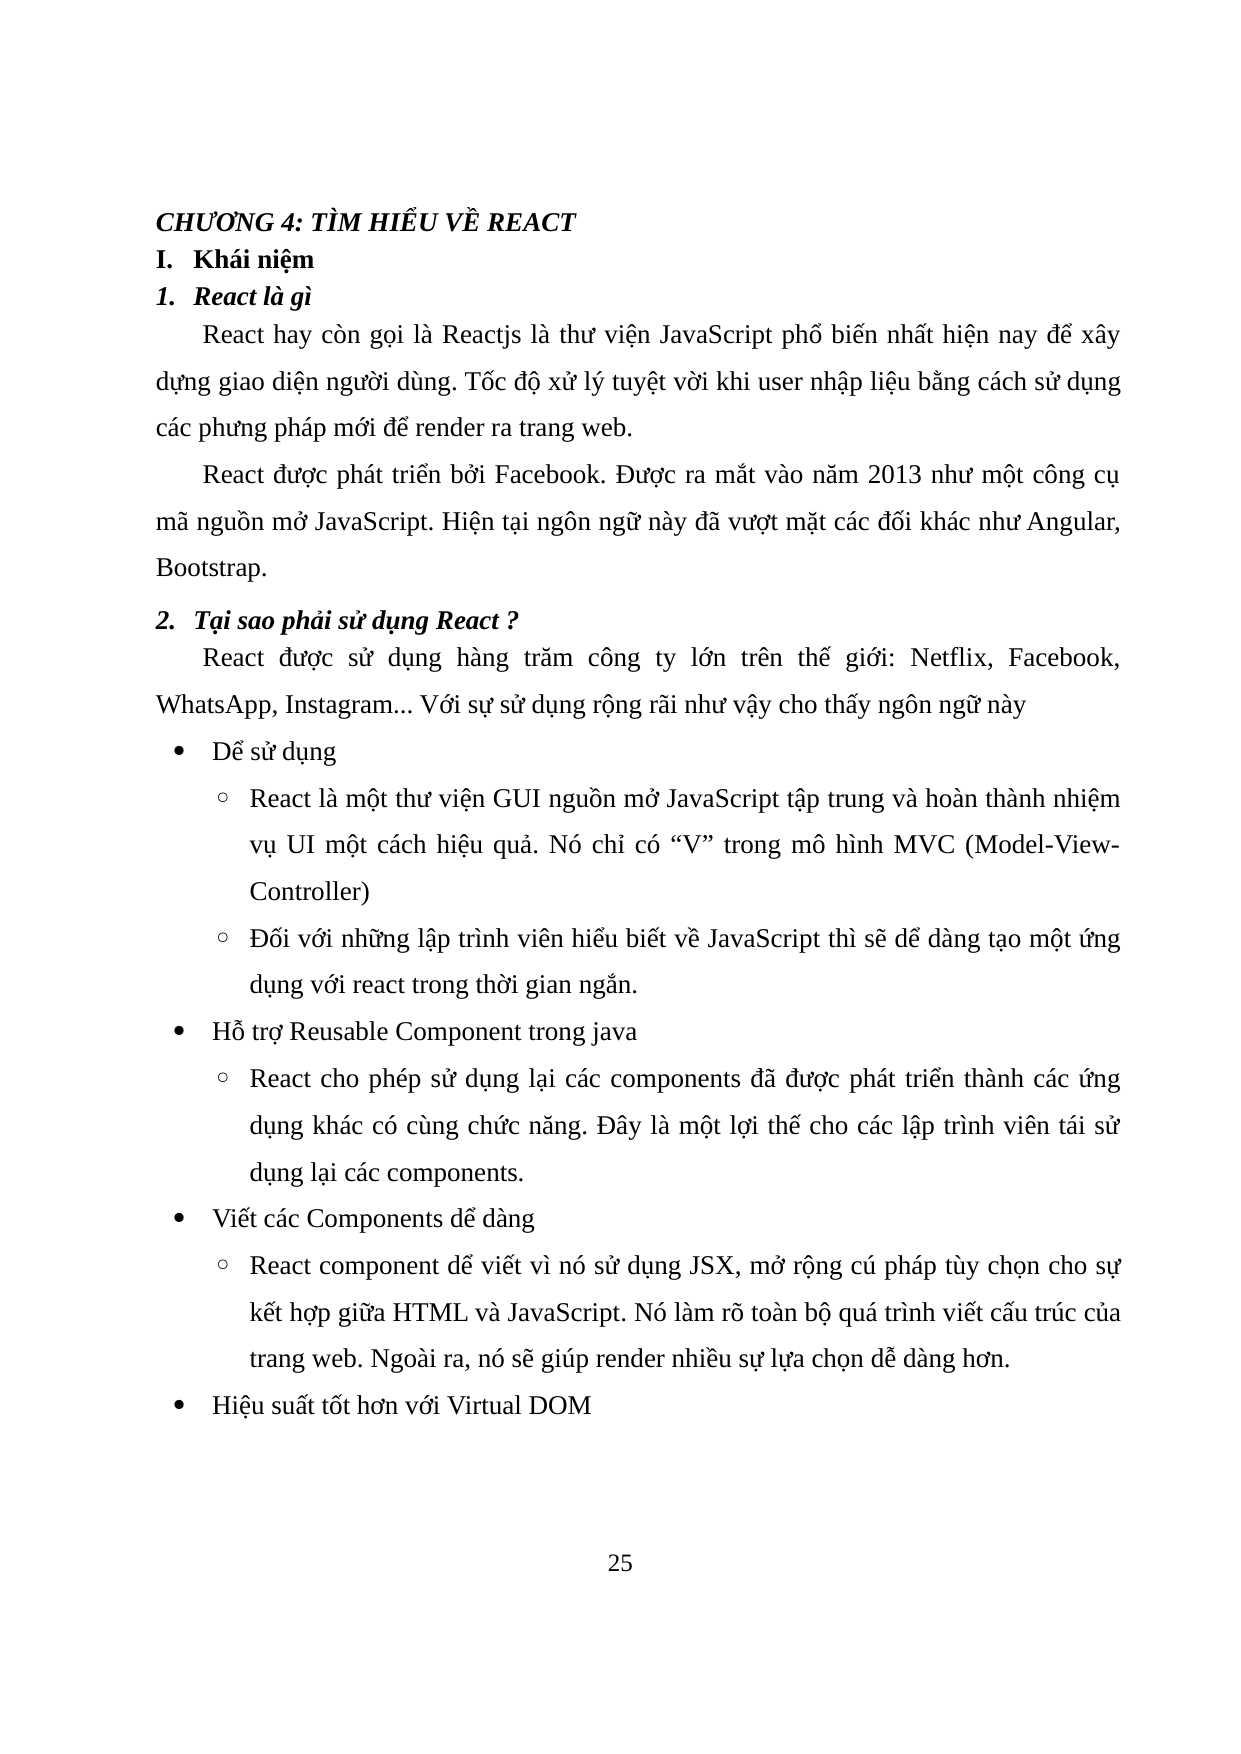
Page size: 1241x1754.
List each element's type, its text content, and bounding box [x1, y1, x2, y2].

subtitle 2. Tại sao phải sử dụng React ? [156, 604, 1122, 635]
text React hay còn gọi là Reactjs là thư viện JavaScript phổ biến nhất hiện nay để xây dựng giao diện người dùng. Tốc độ xử lý tuyệt vời khi user nhập liệu bằng cách sử dụng các phưng pháp mới để render ra trang web. [156, 318, 1122, 442]
list React component dể viết vì nó sử dụng JSX, mở rộng cú pháp tùy chọn cho sự kết hợp giữa HTML và JavaScript. Nó làm rõ toàn bộ quá trình viết cấu trúc của trang web. Ngoài ra, nó sẽ giúp render nhiều sự lựa chọn dễ dàng hơn. [212, 1249, 1122, 1374]
list Đối với những lập trình viên hiểu biết về JavaScript thì sẽ dể dàng tạo một ứng dụng với react trong thời gian ngắn. [212, 922, 1122, 1000]
list Hiệu suất tốt hơn với Virtual DOM [174, 1389, 1122, 1421]
list Viết các Components dể dàng [174, 1202, 1122, 1233]
list Dể sử dụng [174, 735, 1122, 766]
text React được phát triển bởi Facebook. Được ra mắt vào năm 2013 như một công cụ mã nguồn mở JavaScript. Hiện tại ngôn ngữ này đã vượt mặt các đối khác như Angular, Bootstrap. [156, 458, 1122, 582]
subtitle I. Khái niệm [156, 243, 1122, 274]
list React là một thư viện GUI nguồn mở JavaScript tập trung và hoàn thành nhiệm vụ UI một cách hiệu quả. Nó chỉ có “V” trong mô hình MVC (Model-View-Controller) [212, 782, 1122, 906]
list Hỗ trợ Reusable Component trong java [174, 1015, 1122, 1047]
text React được sử dụng hàng trăm công ty lớn trên thế giới: Netflix, Facebook, WhatsApp, Instagram... Với sự sử dụng rộng rãi như vậy cho thấy ngôn ngữ này [156, 642, 1122, 719]
subtitle CHƯƠNG 4: TÌM HIỂU VỀ REACT [156, 206, 1122, 237]
list React cho phép sử dụng lại các components đã được phát triển thành các ứng dụng khác có cùng chức năng. Đây là một lợi thế cho các lập trình viên tái sử dụng lại các components. [212, 1062, 1122, 1187]
subtitle 1. React là gì [156, 281, 1122, 312]
